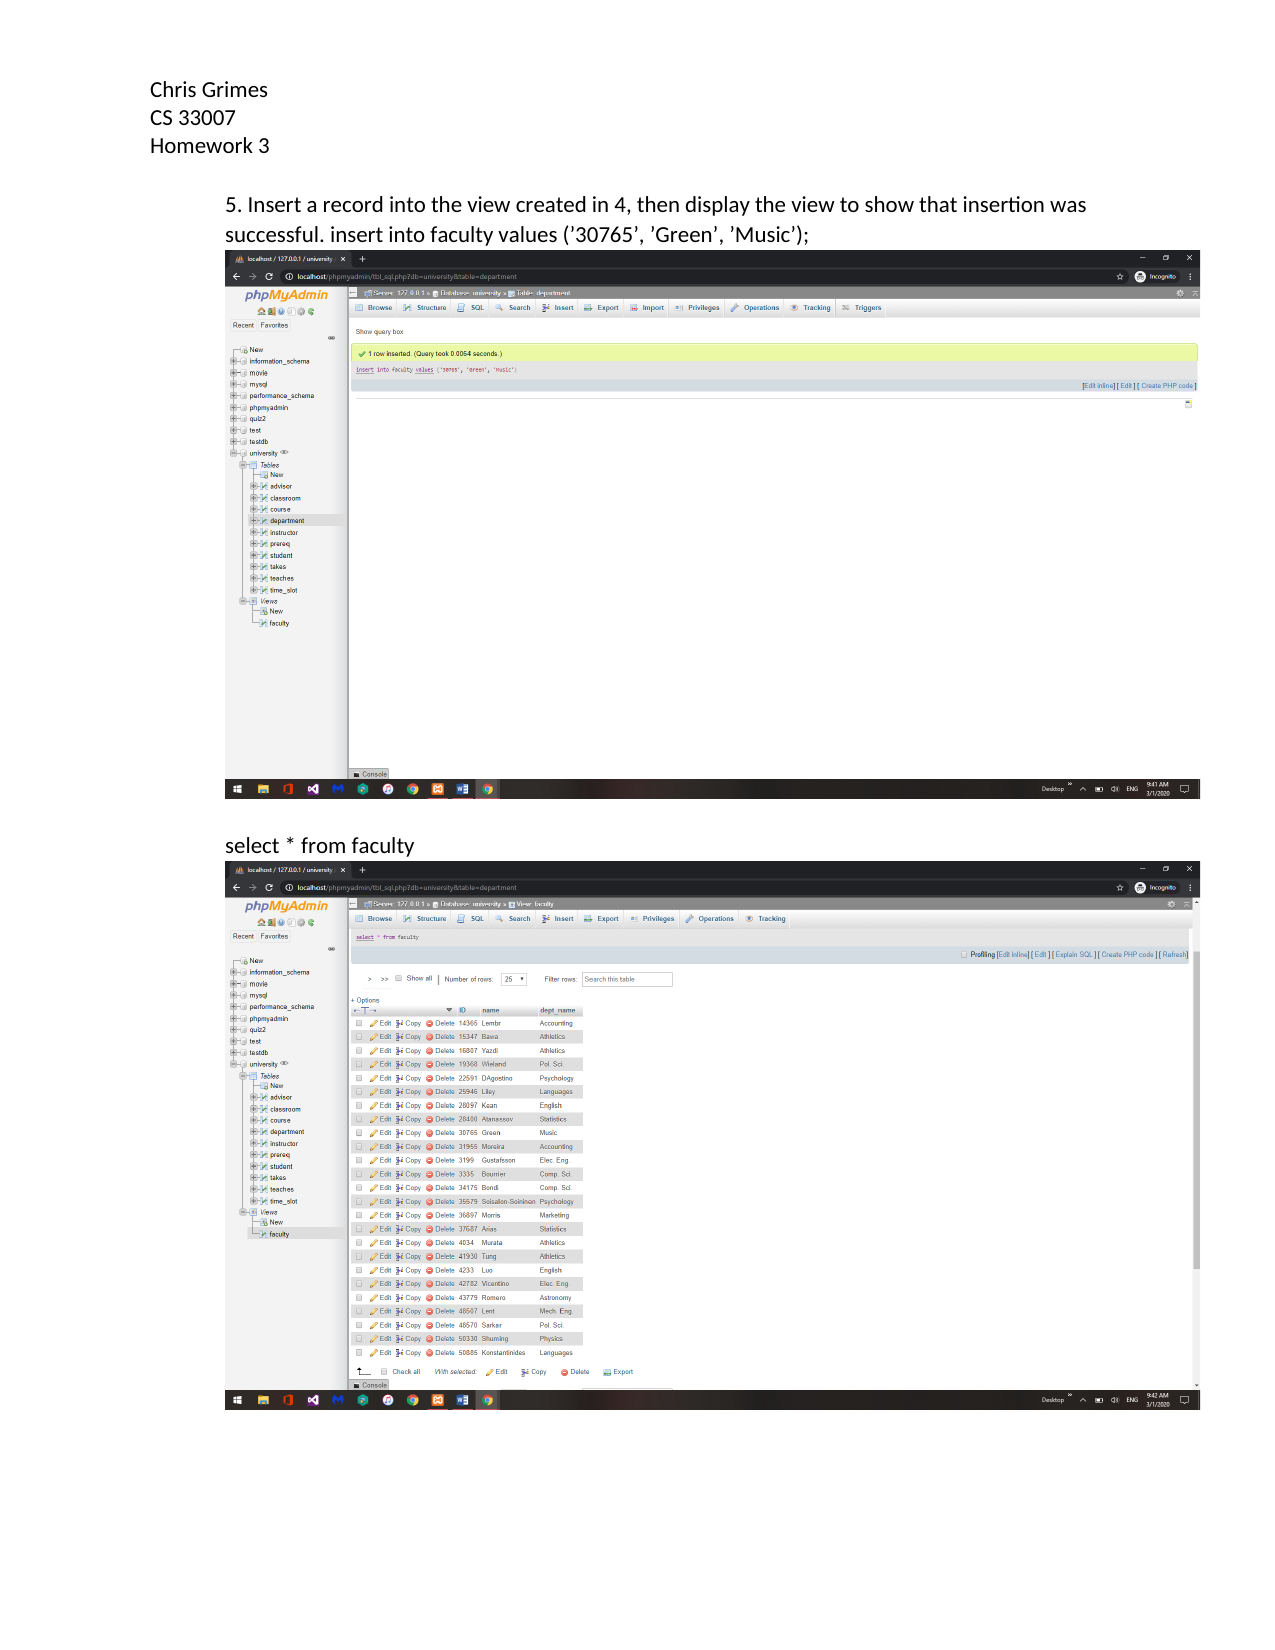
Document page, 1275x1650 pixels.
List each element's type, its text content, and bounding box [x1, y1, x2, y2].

list select * from faculty [225, 831, 1125, 859]
list 5. Insert a record into the view created in 4, then display the view to show that insertion was successful. insert into faculty values (’30765’, ’Green’, ’Music’); [225, 190, 1125, 248]
picture [225, 861, 1200, 1410]
picture [225, 250, 1200, 799]
